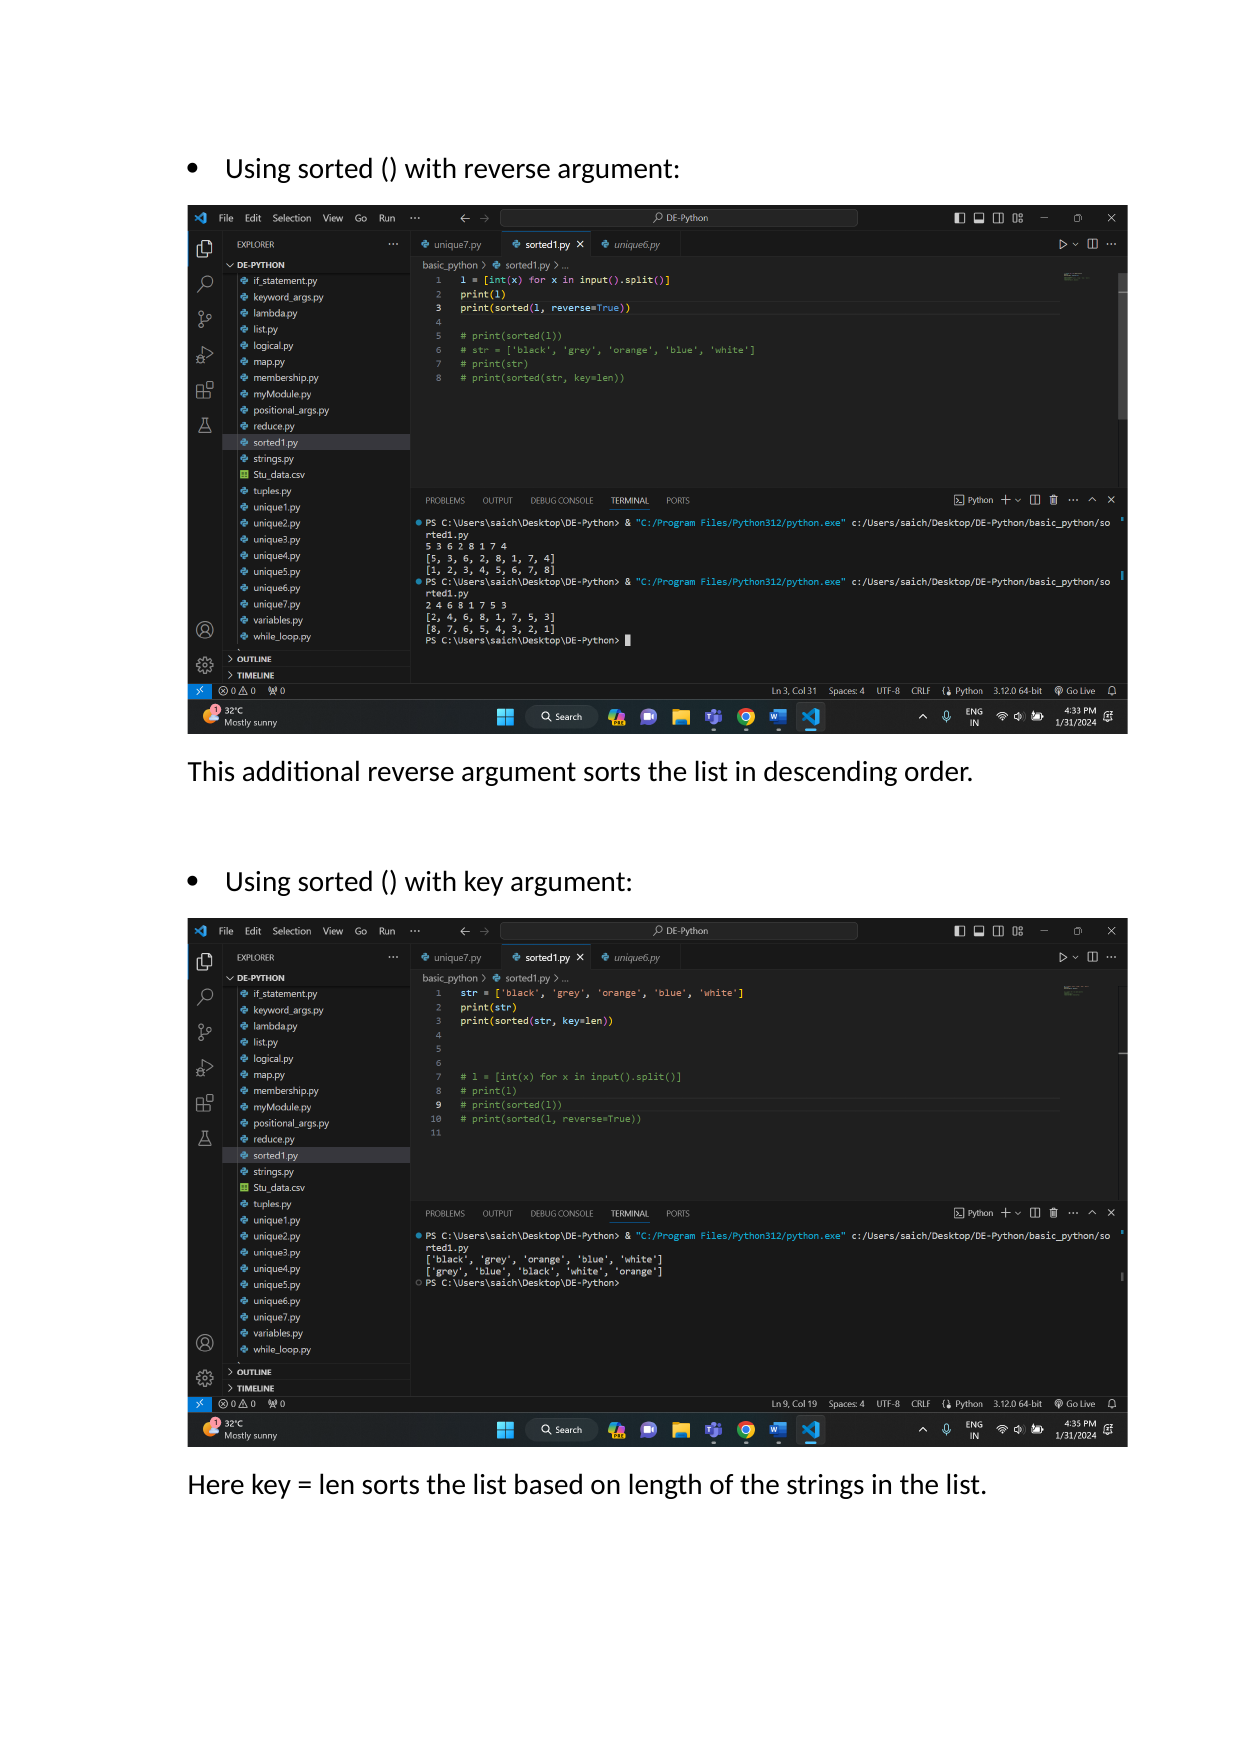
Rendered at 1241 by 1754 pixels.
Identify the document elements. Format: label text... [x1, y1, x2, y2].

text This additional reverse argument sorts the list in descending order. [187, 753, 1090, 788]
picture [187, 205, 1128, 734]
text Here key = len sorts the list based on length of the strings in the list. [187, 1466, 1090, 1501]
list Using sorted () with key argument: [187, 863, 1090, 899]
list Using sorted () with reverse argument: [187, 150, 1090, 186]
picture [187, 918, 1128, 1447]
